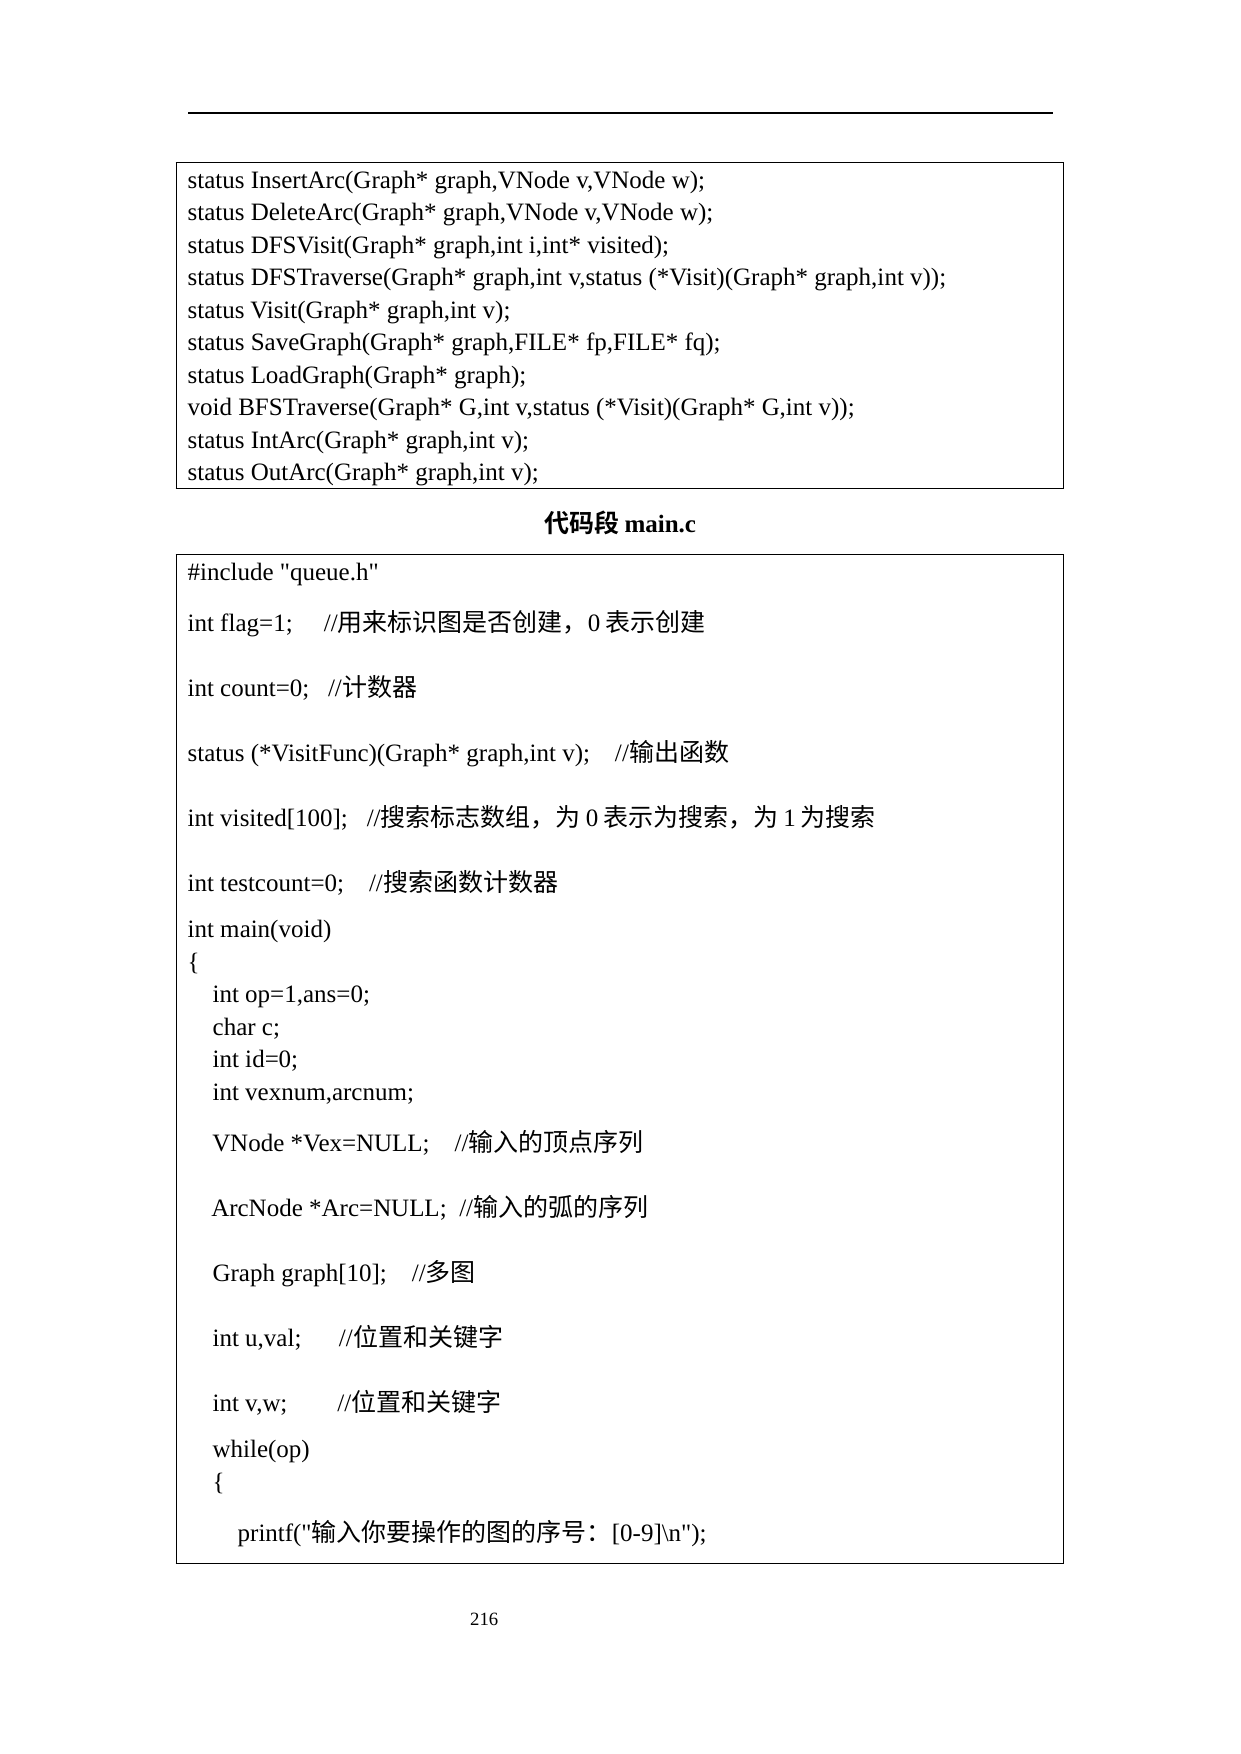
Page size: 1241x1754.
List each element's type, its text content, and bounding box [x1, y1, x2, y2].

text 代码段main.c [187, 489, 1053, 554]
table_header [177, 163, 1063, 488]
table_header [177, 555, 1063, 1563]
